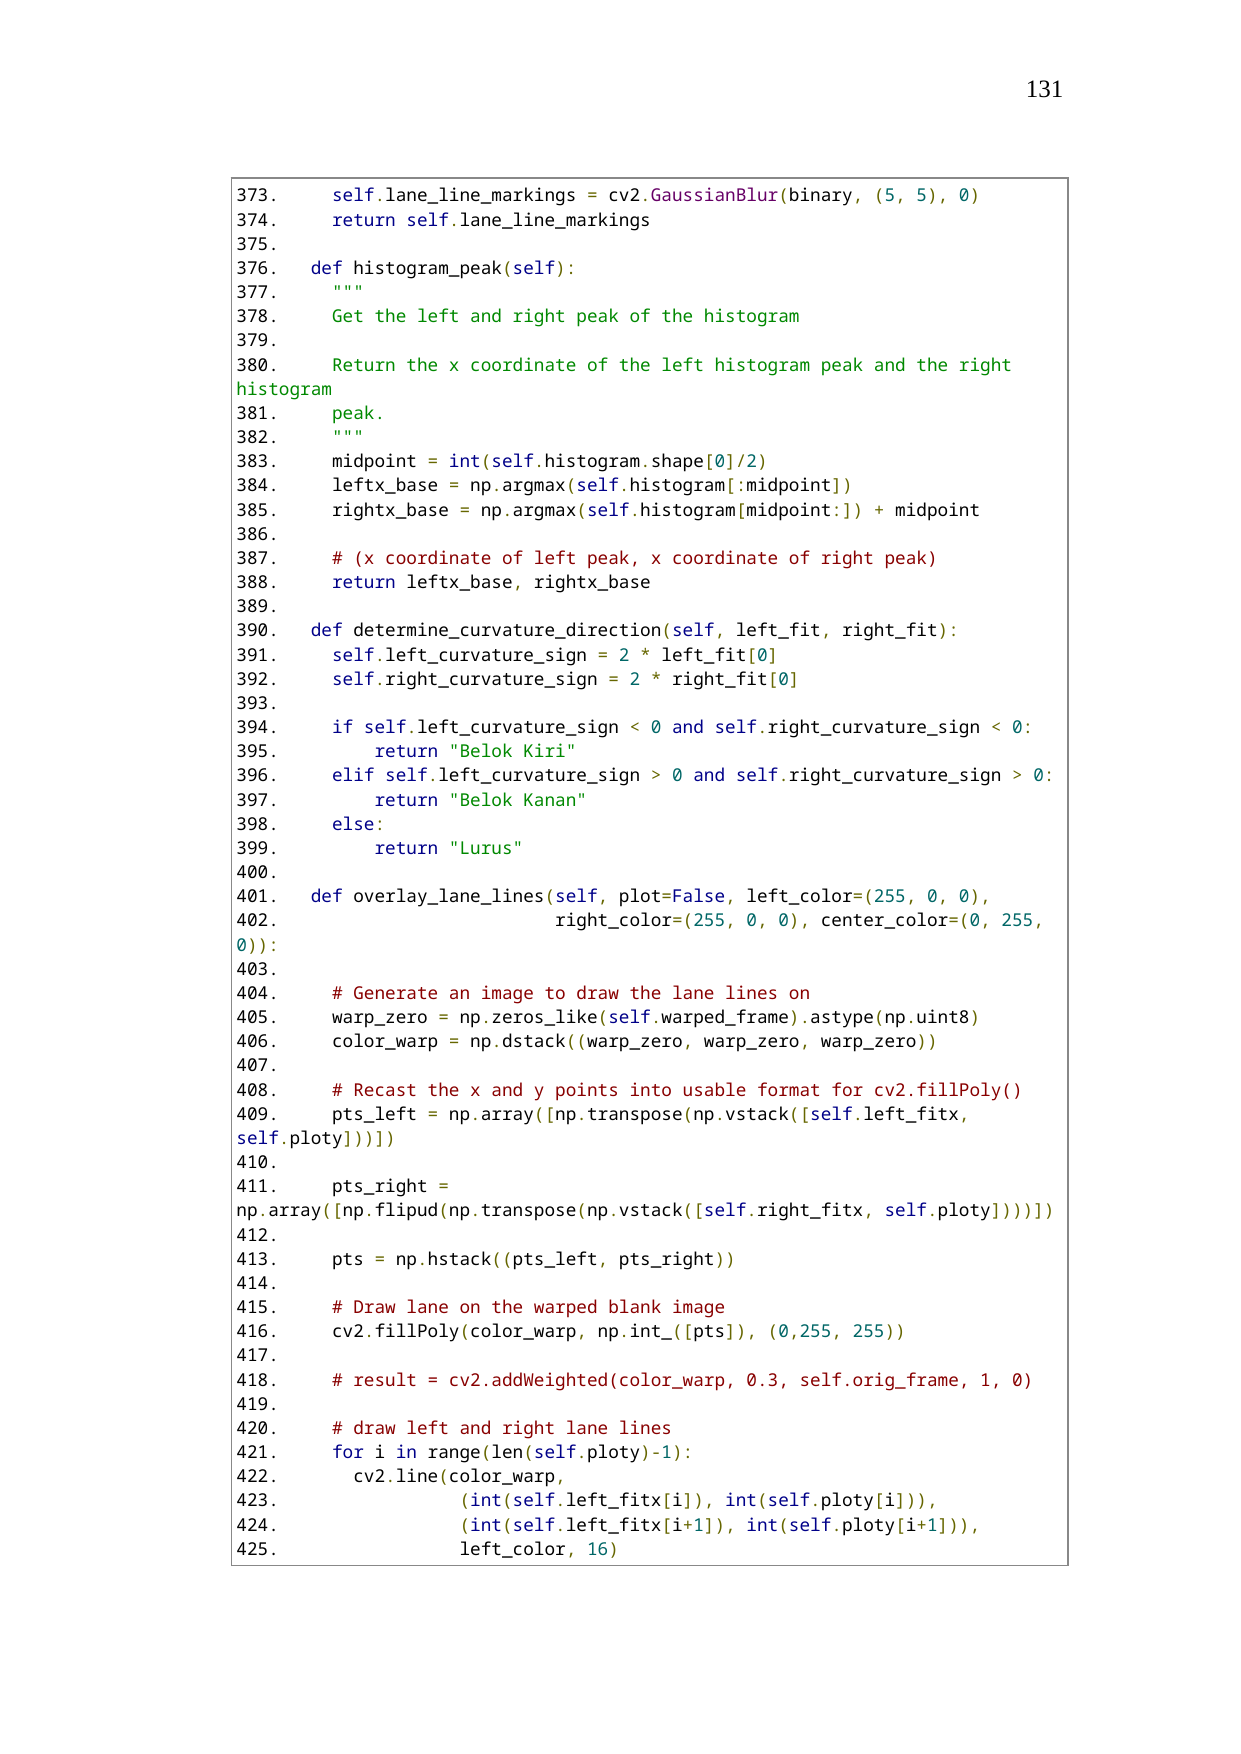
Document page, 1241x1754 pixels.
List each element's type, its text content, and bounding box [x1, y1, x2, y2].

text 425. left_color, 16) [232, 1531, 1067, 1565]
text 419. [236, 1391, 1063, 1415]
text 403. [236, 956, 1063, 980]
text 402. right_color=(255, 0, 0), center_color=(0, 255, 0)): [236, 908, 1063, 956]
text 377. """ [236, 279, 1063, 304]
text 407. [236, 1053, 1063, 1077]
text 383. midpoint = int(self.histogram.shape[0]/2) [236, 449, 1063, 473]
text 418. # result = cv2.addWeighted(color_warp, 0.3, self.orig_frame, 1, 0) [236, 1367, 1063, 1391]
text 412. [236, 1222, 1063, 1246]
text 405. warp_zero = np.zeros_like(self.warped_frame).astype(np.uint8) [236, 1004, 1063, 1029]
text 373. self.lane_line_markings = cv2.GaussianBlur(binary, (5, 5), 0) [232, 179, 1067, 207]
text 385. rightx_base = np.argmax(self.histogram[midpoint:]) + midpoint [236, 497, 1063, 521]
text 408. # Recast the x and y points into usable format for cv2.fillPoly() [236, 1077, 1063, 1101]
text 390. def determine_curvature_direction(self, left_fit, right_fit): [236, 618, 1063, 642]
text 409. pts_left = np.array([np.transpose(np.vstack([self.left_fitx, self.ploty]))]) [236, 1101, 1063, 1149]
text 393. [236, 690, 1063, 714]
text 414. [236, 1270, 1063, 1294]
text 395. return "Belok Kiri" [236, 739, 1063, 763]
text 416. cv2.fillPoly(color_warp, np.int_([pts]), (0,255, 255)) [236, 1319, 1063, 1343]
text 374. return self.lane_line_markings [236, 207, 1063, 231]
text 387. # (x coordinate of left peak, x coordinate of right peak) [236, 545, 1063, 569]
text 401. def overlay_lane_lines(self, plot=False, left_color=(255, 0, 0), [236, 884, 1063, 908]
text 381. peak. [236, 400, 1063, 424]
text 410. [236, 1149, 1063, 1174]
text 396. elif self.left_curvature_sign > 0 and self.right_curvature_sign > 0: [236, 763, 1063, 787]
text 389. [236, 594, 1063, 618]
text 388. return leftx_base, rightx_base [236, 569, 1063, 594]
text 423. (int(self.left_fitx[i]), int(self.ploty[i])), [236, 1488, 1063, 1512]
text 376. def histogram_peak(self): [236, 255, 1063, 279]
text 384. leftx_base = np.argmax(self.histogram[:midpoint]) [236, 473, 1063, 497]
text 420. # draw left and right lane lines [236, 1415, 1063, 1439]
text 406. color_warp = np.dstack((warp_zero, warp_zero, warp_zero)) [236, 1029, 1063, 1053]
text 421. for i in range(len(self.ploty)-1): [236, 1439, 1063, 1464]
text 394. if self.left_curvature_sign < 0 and self.right_curvature_sign < 0: [236, 714, 1063, 739]
text 379. [236, 328, 1063, 352]
text 415. # Draw lane on the warped blank image [236, 1294, 1063, 1319]
text 382. """ [236, 424, 1063, 449]
text 392. self.right_curvature_sign = 2 * right_fit[0] [236, 666, 1063, 690]
text 375. [236, 231, 1063, 255]
text 411. pts_right = np.array([np.flipud(np.transpose(np.vstack([self.right_fitx, self.ploty])))]) [236, 1174, 1063, 1222]
text 391. self.left_curvature_sign = 2 * left_fit[0] [236, 642, 1063, 666]
text 397. return "Belok Kanan" [236, 787, 1063, 811]
text 424. (int(self.left_fitx[i+1]), int(self.ploty[i+1])), [236, 1512, 1063, 1531]
text 400. [236, 859, 1063, 884]
text 417. [236, 1343, 1063, 1367]
text 380. Return the x coordinate of the left histogram peak and the right histogram [236, 352, 1063, 400]
text 404. # Generate an image to draw the lane lines on [236, 980, 1063, 1004]
text 399. return "Lurus" [236, 835, 1063, 859]
text 386. [236, 521, 1063, 545]
text 413. pts = np.hstack((pts_left, pts_right)) [236, 1246, 1063, 1270]
text 378. Get the left and right peak of the histogram [236, 304, 1063, 328]
text 422. cv2.line(color_warp, [236, 1464, 1063, 1488]
text 398. else: [236, 811, 1063, 835]
